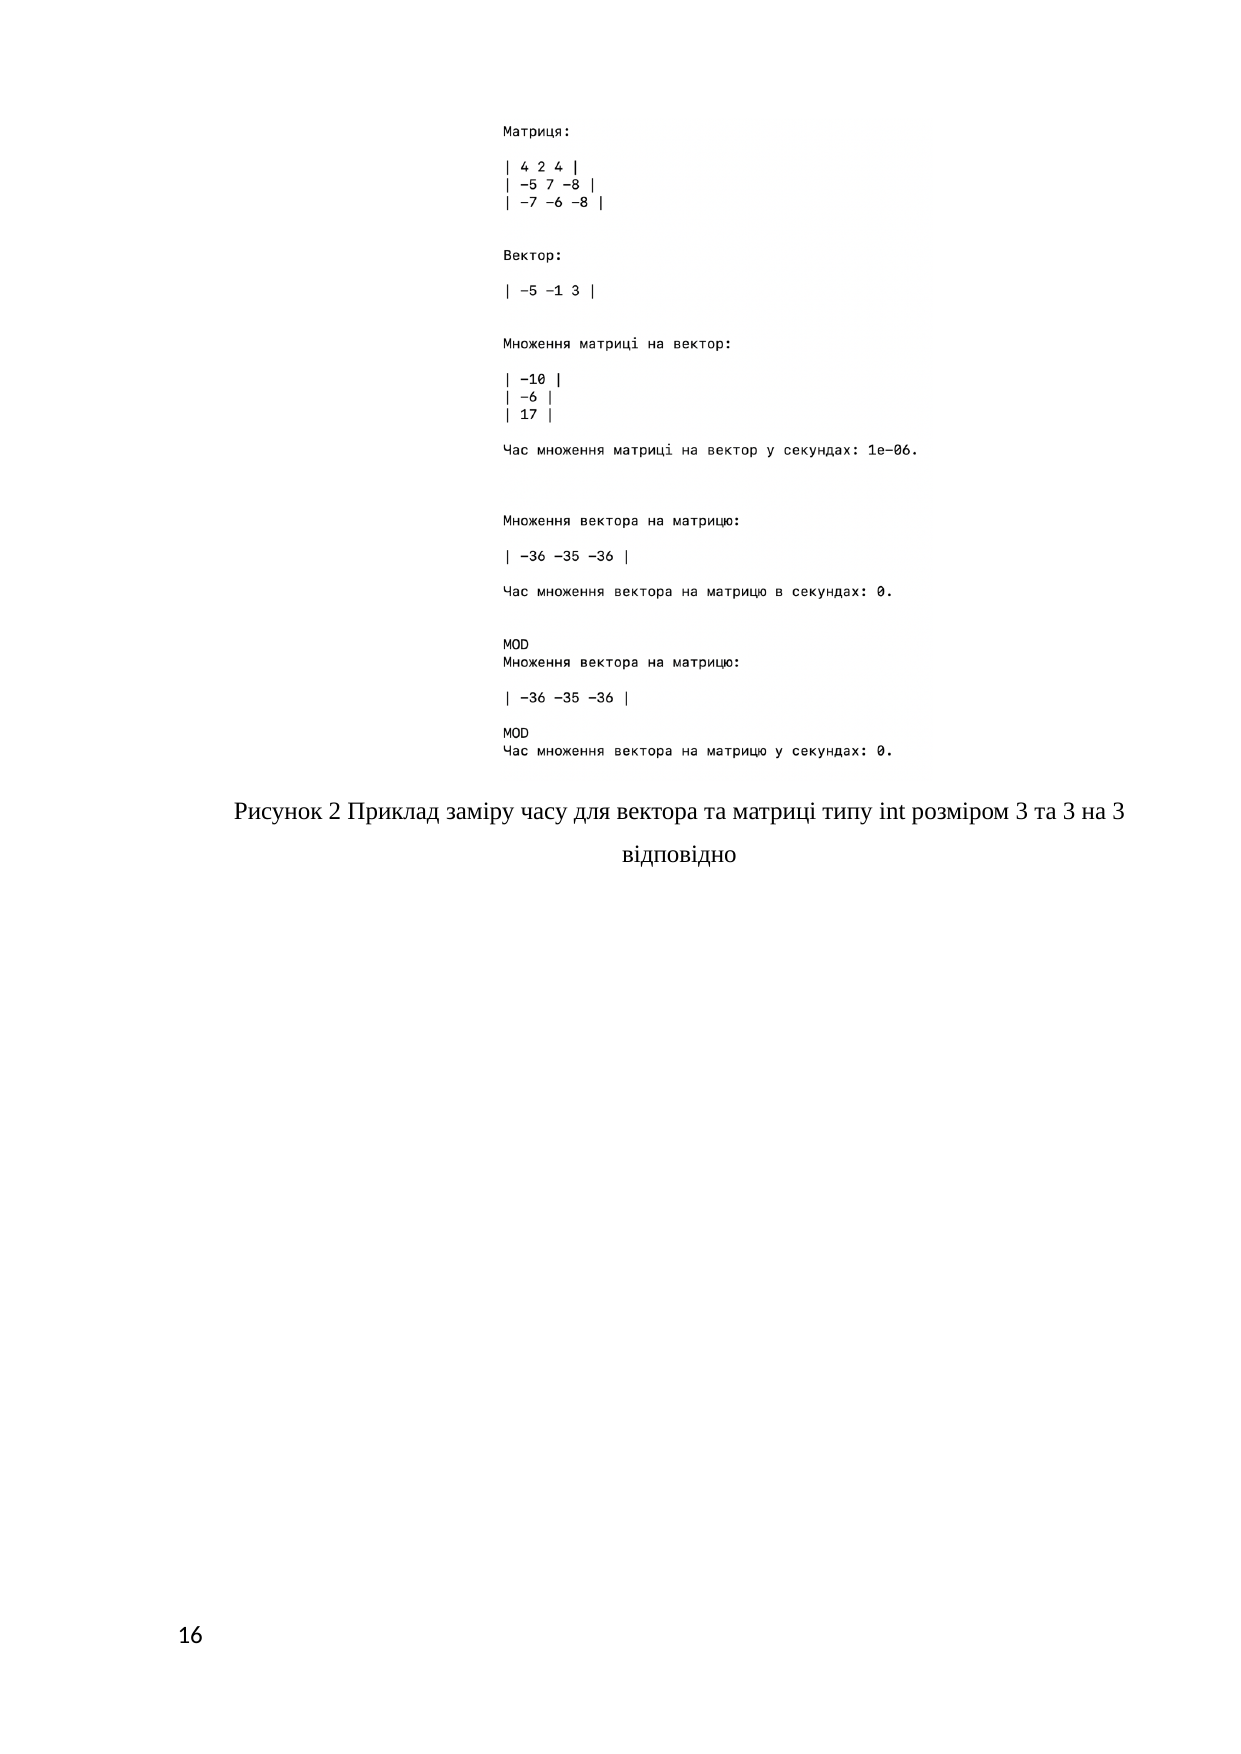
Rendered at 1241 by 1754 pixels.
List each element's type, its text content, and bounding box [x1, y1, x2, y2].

text Рисунок 2 Приклад заміру часу для вектора та матриці типу int розміром 3 та 3 на 3 відповідно [177, 796, 1181, 868]
picture [499, 118, 933, 781]
